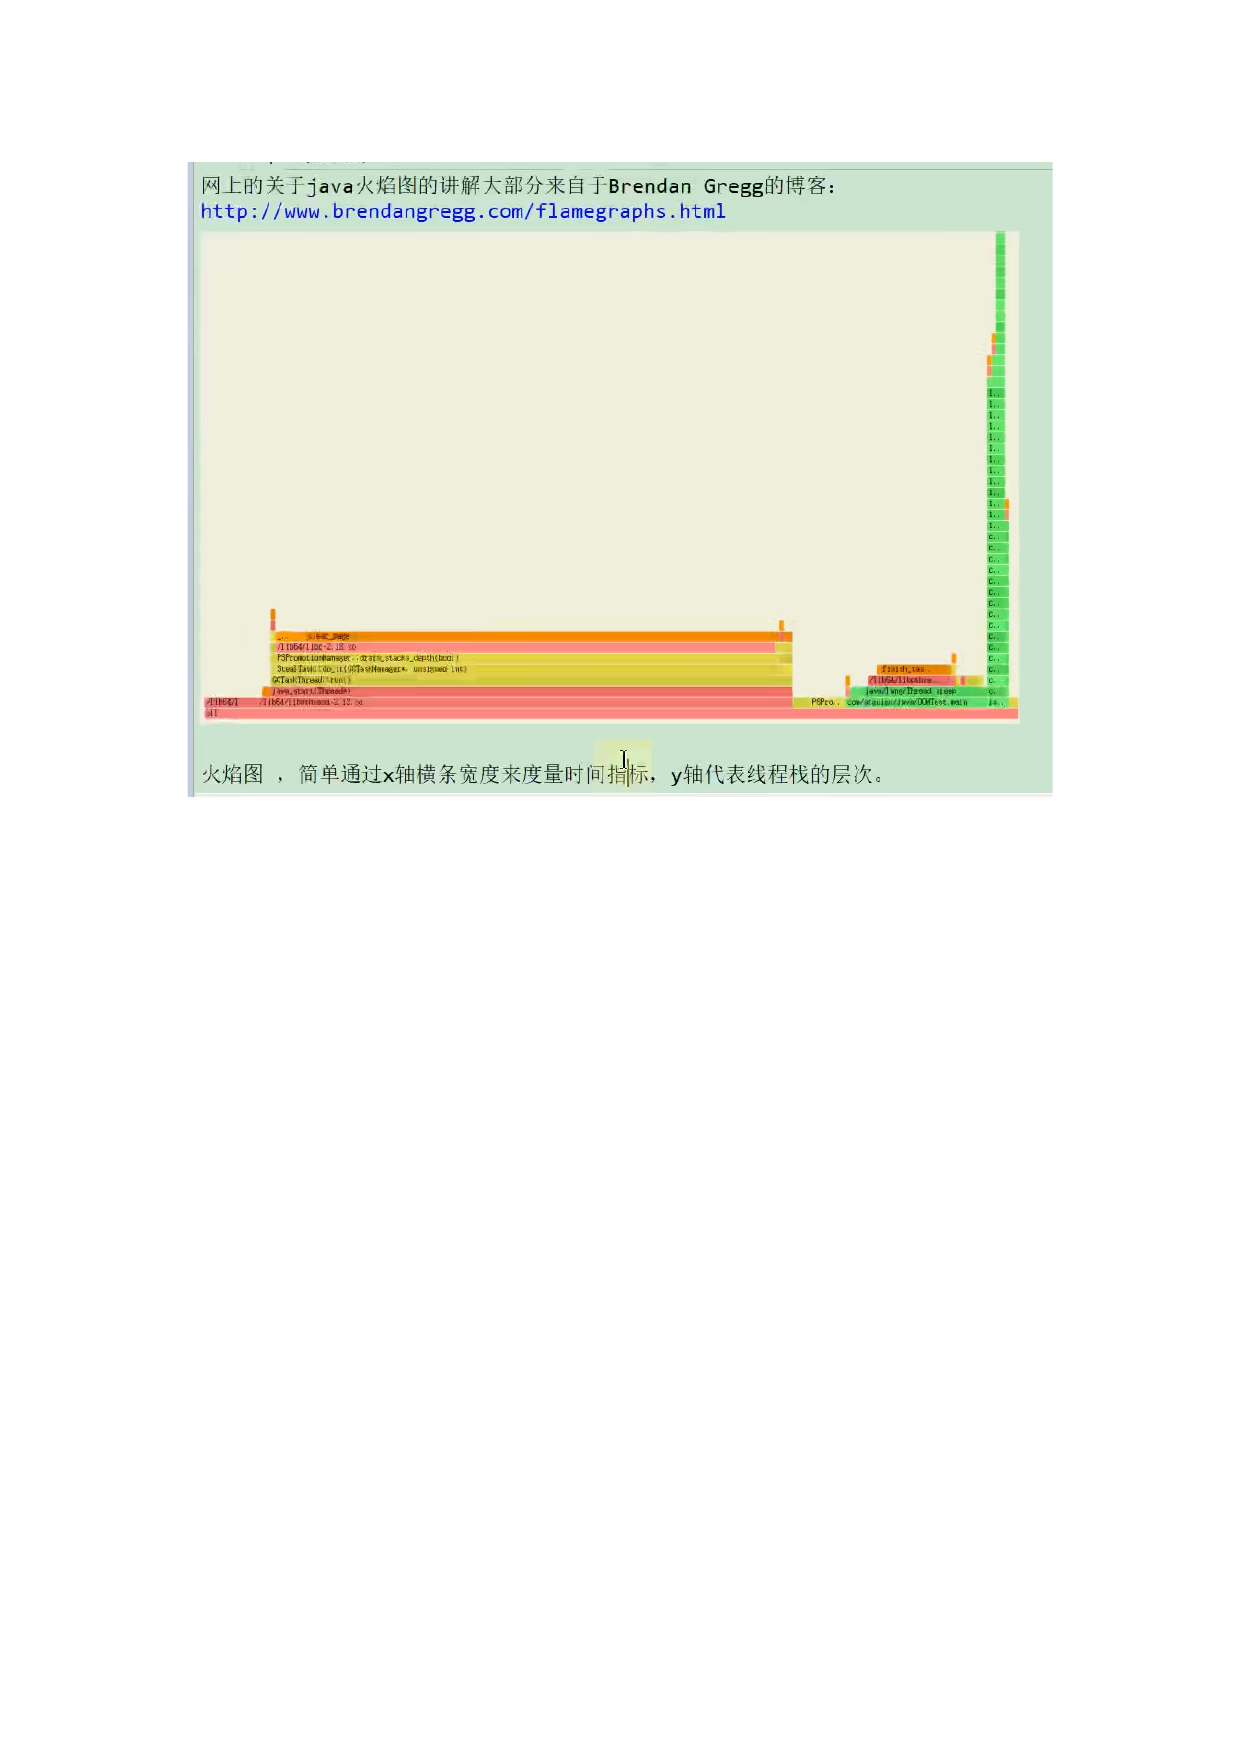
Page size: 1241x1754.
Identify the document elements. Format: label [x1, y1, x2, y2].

picture [187, 162, 1053, 797]
